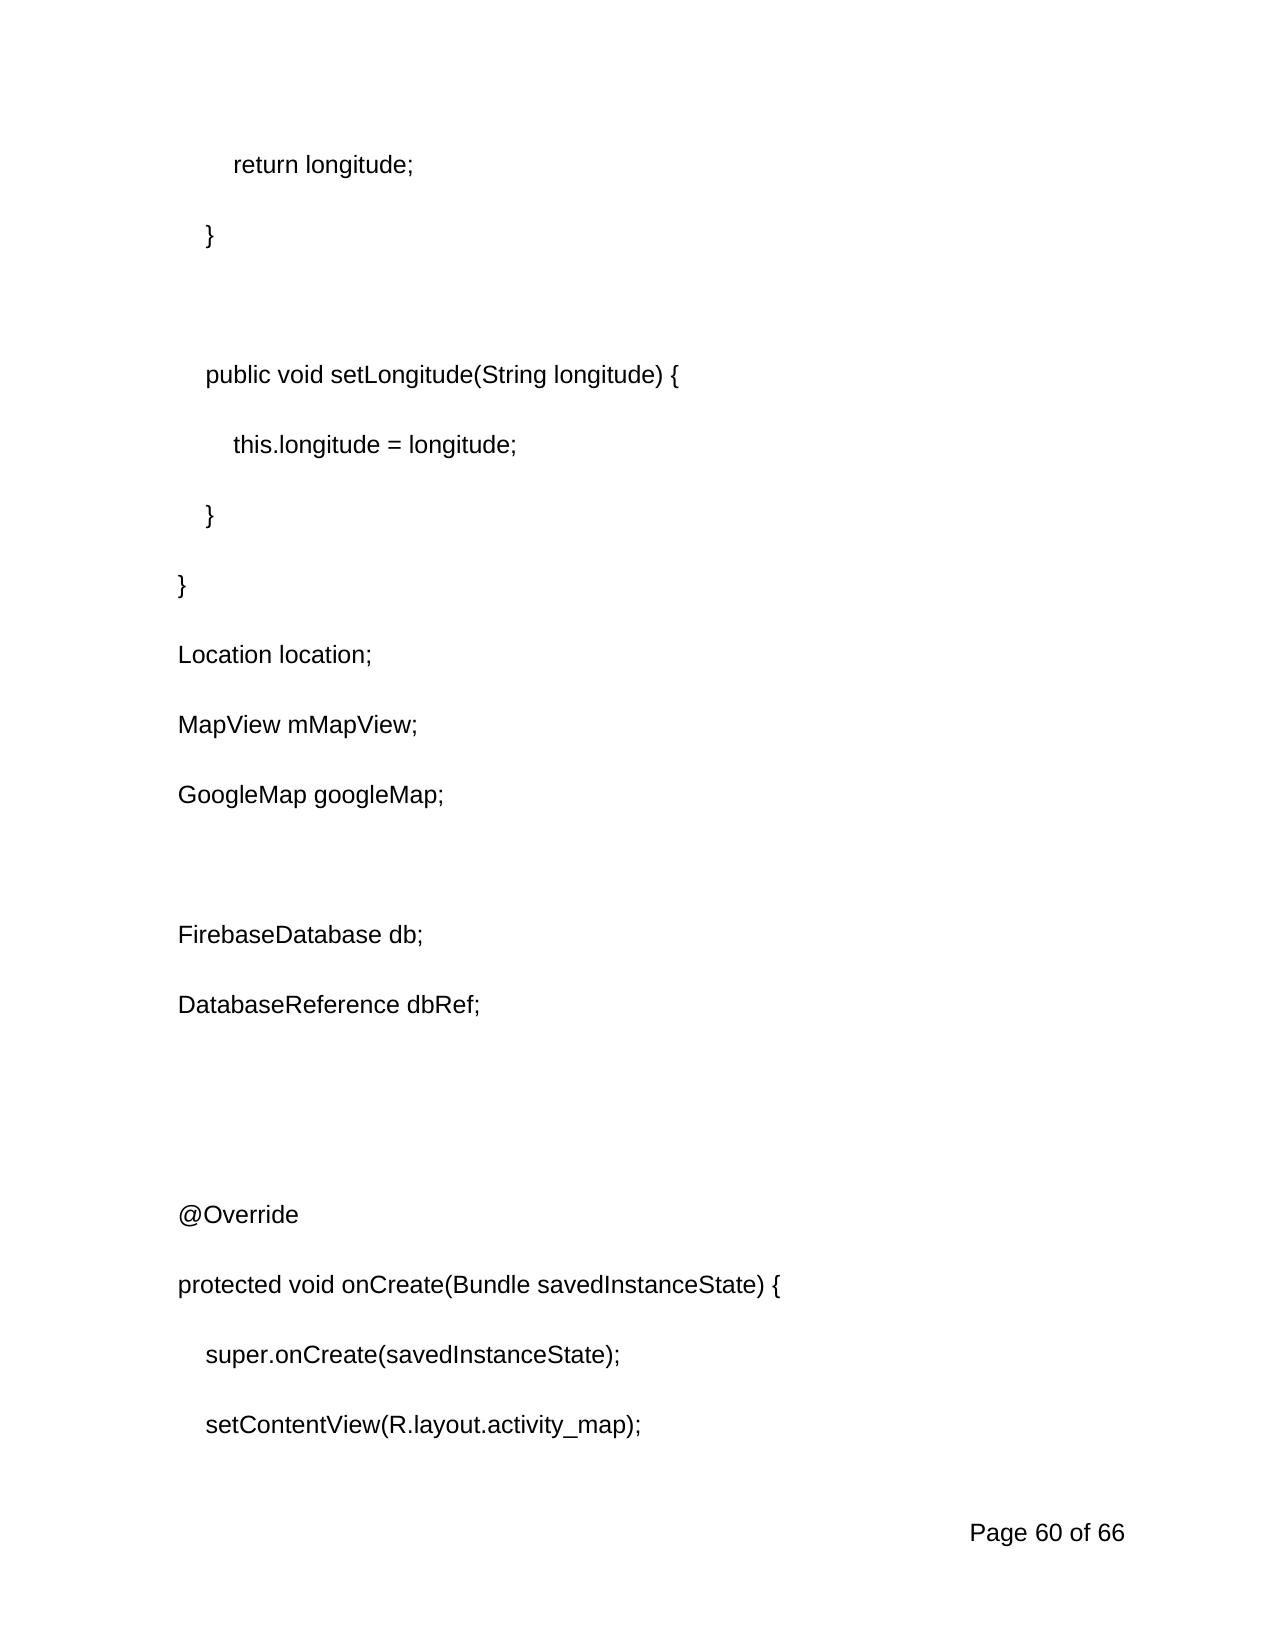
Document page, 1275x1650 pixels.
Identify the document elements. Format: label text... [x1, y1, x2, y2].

text setContentView(R.layout.activity_map); [150, 1410, 1125, 1439]
text @Override [150, 1200, 1125, 1229]
text MapView mMapView; [150, 710, 1125, 739]
text Location location; [150, 640, 1125, 669]
text protected void onCreate(Bundle savedInstanceState) { [150, 1270, 1125, 1299]
text return longitude; [150, 150, 1125, 179]
text DatabaseReference dbRef; [150, 990, 1125, 1019]
text this.longitude = longitude; [150, 430, 1125, 459]
text super.onCreate(savedInstanceState); [150, 1340, 1125, 1369]
text FirebaseDatabase db; [150, 920, 1125, 949]
text } [150, 500, 1125, 529]
text } [150, 220, 1125, 249]
text GoogleMap googleMap; [150, 780, 1125, 809]
text } [150, 570, 1125, 599]
text public void setLongitude(String longitude) { [150, 360, 1125, 389]
